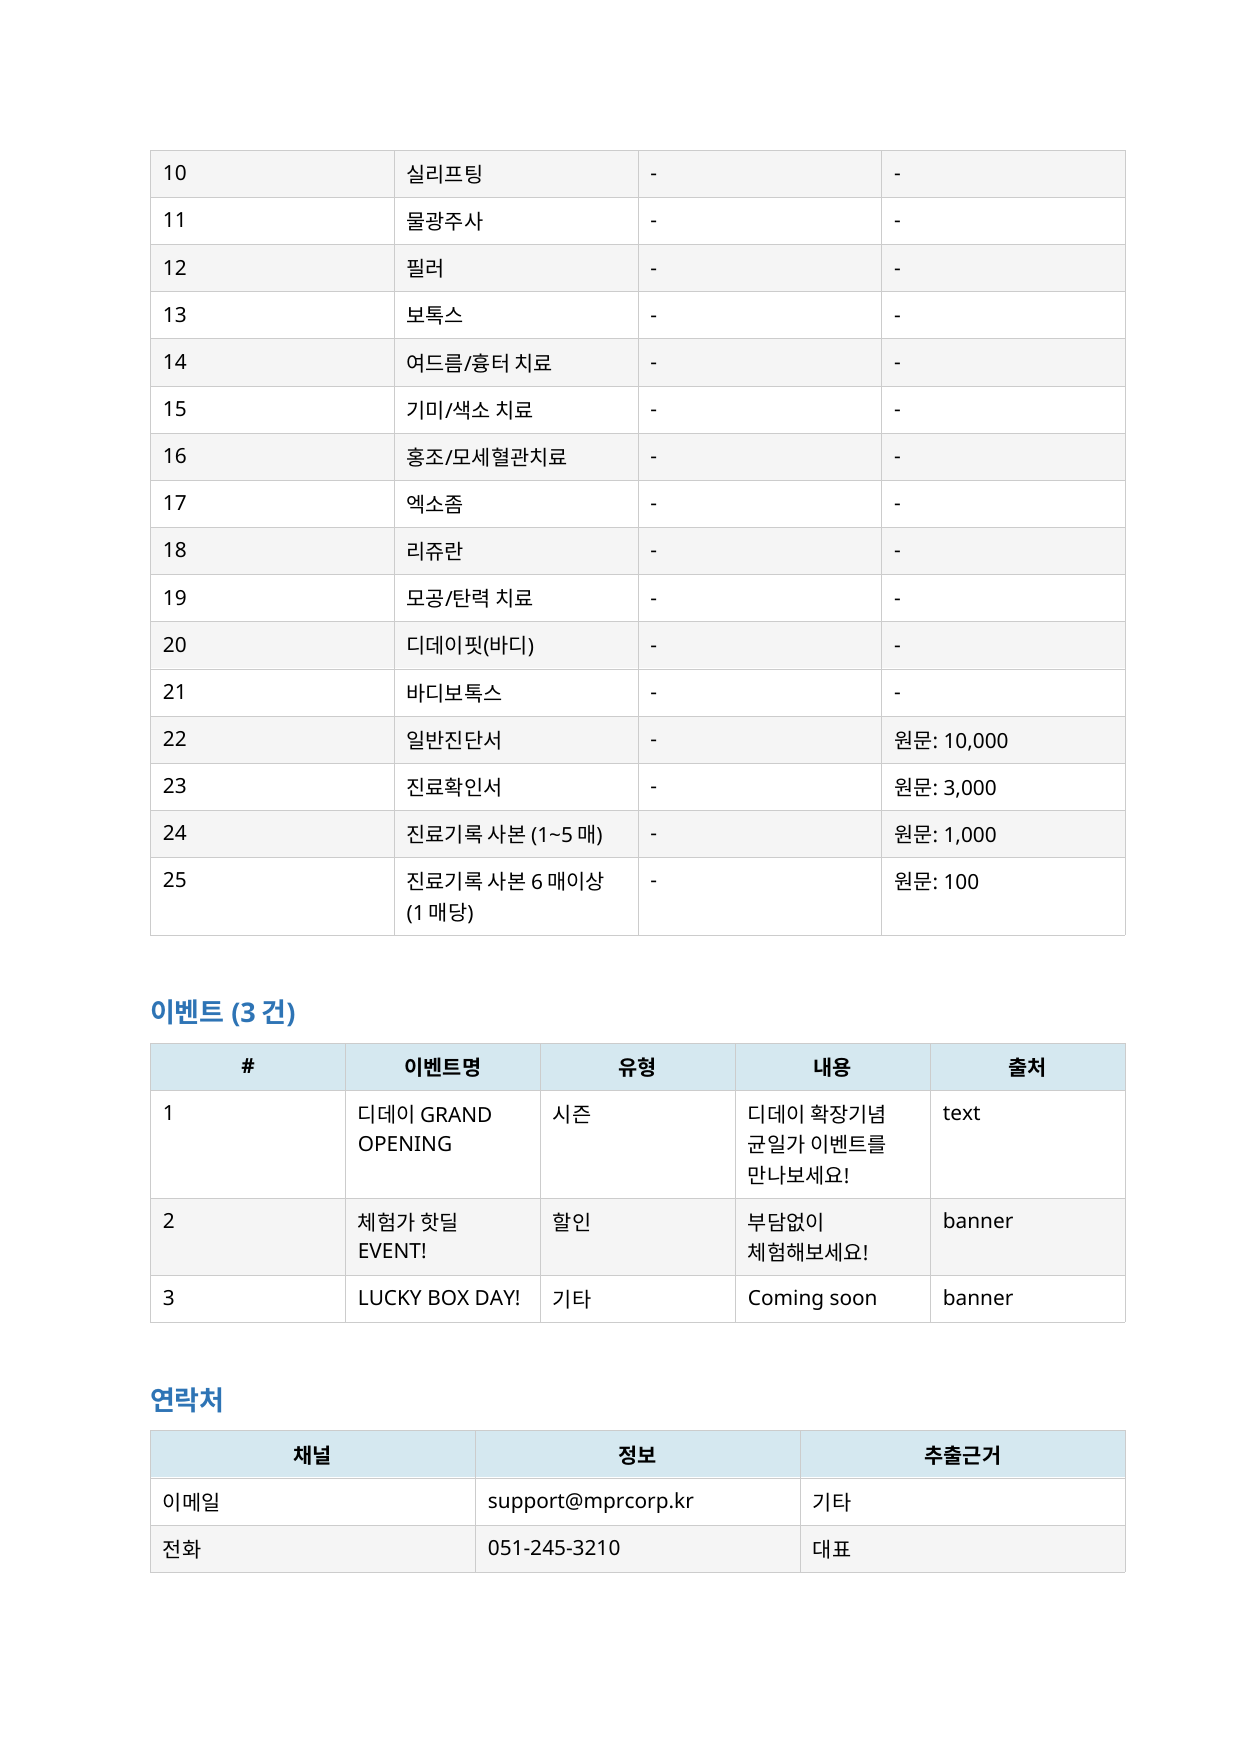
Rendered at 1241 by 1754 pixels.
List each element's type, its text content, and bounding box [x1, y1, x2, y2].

table_cell - [639, 198, 881, 244]
table_cell 이메일 [151, 1479, 475, 1524]
table_cell - [882, 622, 1125, 668]
table_cell 할인 [541, 1199, 735, 1275]
table_cell 원문: 1,000 [882, 811, 1125, 857]
table_cell 13 [151, 292, 394, 338]
table_cell - [639, 528, 881, 574]
table_cell 진료확인서 [395, 764, 638, 810]
table_cell 23 [151, 764, 394, 810]
table_cell 바디보톡스 [395, 670, 638, 716]
table_cell 원문: 10,000 [882, 717, 1125, 763]
table_cell 원문: 3,000 [882, 764, 1125, 810]
table_cell 22 [151, 717, 394, 763]
table_cell - [882, 670, 1125, 716]
table_cell 실리프팅 [395, 151, 638, 197]
table_cell - [639, 811, 881, 857]
table_cell 10 [151, 151, 394, 197]
table_cell 3 [151, 1276, 345, 1322]
table_cell - [639, 717, 881, 763]
table_cell 원문: 100 [882, 858, 1125, 934]
table_cell 17 [151, 481, 394, 527]
table_cell 12 [151, 245, 394, 291]
table_header 유형 [541, 1044, 735, 1090]
table_cell support@mprcorp.kr [476, 1479, 800, 1524]
table_cell 부담없이 체험해보세요! [736, 1199, 930, 1275]
table_cell 홍조/모세혈관치료 [395, 434, 638, 480]
table_cell - [639, 434, 881, 480]
table_cell 보톡스 [395, 292, 638, 338]
table_cell 여드름/흉터 치료 [395, 339, 638, 386]
table_cell 16 [151, 434, 394, 480]
table_cell 전화 [151, 1526, 475, 1572]
table_cell - [882, 198, 1125, 244]
table_cell - [882, 292, 1125, 338]
table_header 정보 [476, 1431, 800, 1477]
table_cell 15 [151, 387, 394, 433]
table_header 채널 [151, 1431, 475, 1477]
table_cell 디데이 GRAND OPENING [346, 1091, 540, 1198]
table_cell - [639, 764, 881, 810]
table_cell banner [931, 1276, 1125, 1322]
table_cell 일반진단서 [395, 717, 638, 763]
table_cell 진료기록 사본 6매이상 (1매당) [395, 858, 638, 934]
table_cell - [882, 387, 1125, 433]
table_cell - [639, 481, 881, 527]
table_cell 체험가 핫딜 EVENT! [346, 1199, 540, 1275]
table_cell 기타 [801, 1479, 1125, 1524]
table_cell - [882, 481, 1125, 527]
table_cell Coming soon [736, 1276, 930, 1322]
table_cell - [639, 622, 881, 668]
table_cell 19 [151, 575, 394, 621]
table_cell 20 [151, 622, 394, 668]
table_header 내용 [736, 1044, 930, 1090]
table_cell 엑소좀 [395, 481, 638, 527]
table_cell 디데이 확장기념 균일가 이벤트를 만나보세요! [736, 1091, 930, 1198]
table_cell text [931, 1091, 1125, 1198]
table_header # [151, 1044, 345, 1090]
table_cell 25 [151, 858, 394, 934]
table_cell - [639, 858, 881, 934]
table_cell 리쥬란 [395, 528, 638, 574]
table_cell - [639, 292, 881, 338]
table_cell - [639, 245, 881, 291]
table_header 이벤트명 [346, 1044, 540, 1090]
table_cell 051-245-3210 [476, 1526, 800, 1572]
subtitle 연락처 [150, 1378, 1090, 1418]
table_cell 21 [151, 670, 394, 716]
table_cell - [639, 387, 881, 433]
table_cell - [882, 151, 1125, 197]
table_cell 14 [151, 339, 394, 386]
table_cell 물광주사 [395, 198, 638, 244]
table_cell 1 [151, 1091, 345, 1198]
table_cell - [639, 670, 881, 716]
table_header 출처 [931, 1044, 1125, 1090]
table_cell - [882, 245, 1125, 291]
table_cell - [882, 575, 1125, 621]
table_cell 모공/탄력 치료 [395, 575, 638, 621]
table_cell 시즌 [541, 1091, 735, 1198]
subtitle 이벤트 (3건) [150, 991, 1090, 1030]
table_cell 디데이핏(바디) [395, 622, 638, 668]
table_cell 기미/색소 치료 [395, 387, 638, 433]
table_cell 18 [151, 528, 394, 574]
table_cell 대표 [801, 1526, 1125, 1572]
table_cell - [639, 575, 881, 621]
table_cell banner [931, 1199, 1125, 1275]
table_cell - [882, 528, 1125, 574]
table_header 추출근거 [801, 1431, 1125, 1477]
table_cell LUCKY BOX DAY! [346, 1276, 540, 1322]
table_cell 진료기록 사본 (1~5매) [395, 811, 638, 857]
table_cell 필러 [395, 245, 638, 291]
table_cell 기타 [541, 1276, 735, 1322]
table_cell - [639, 151, 881, 197]
table_cell 2 [151, 1199, 345, 1275]
table_cell - [882, 434, 1125, 480]
table_cell - [639, 339, 881, 386]
table_cell 24 [151, 811, 394, 857]
table_cell - [882, 339, 1125, 386]
table_cell 11 [151, 198, 394, 244]
